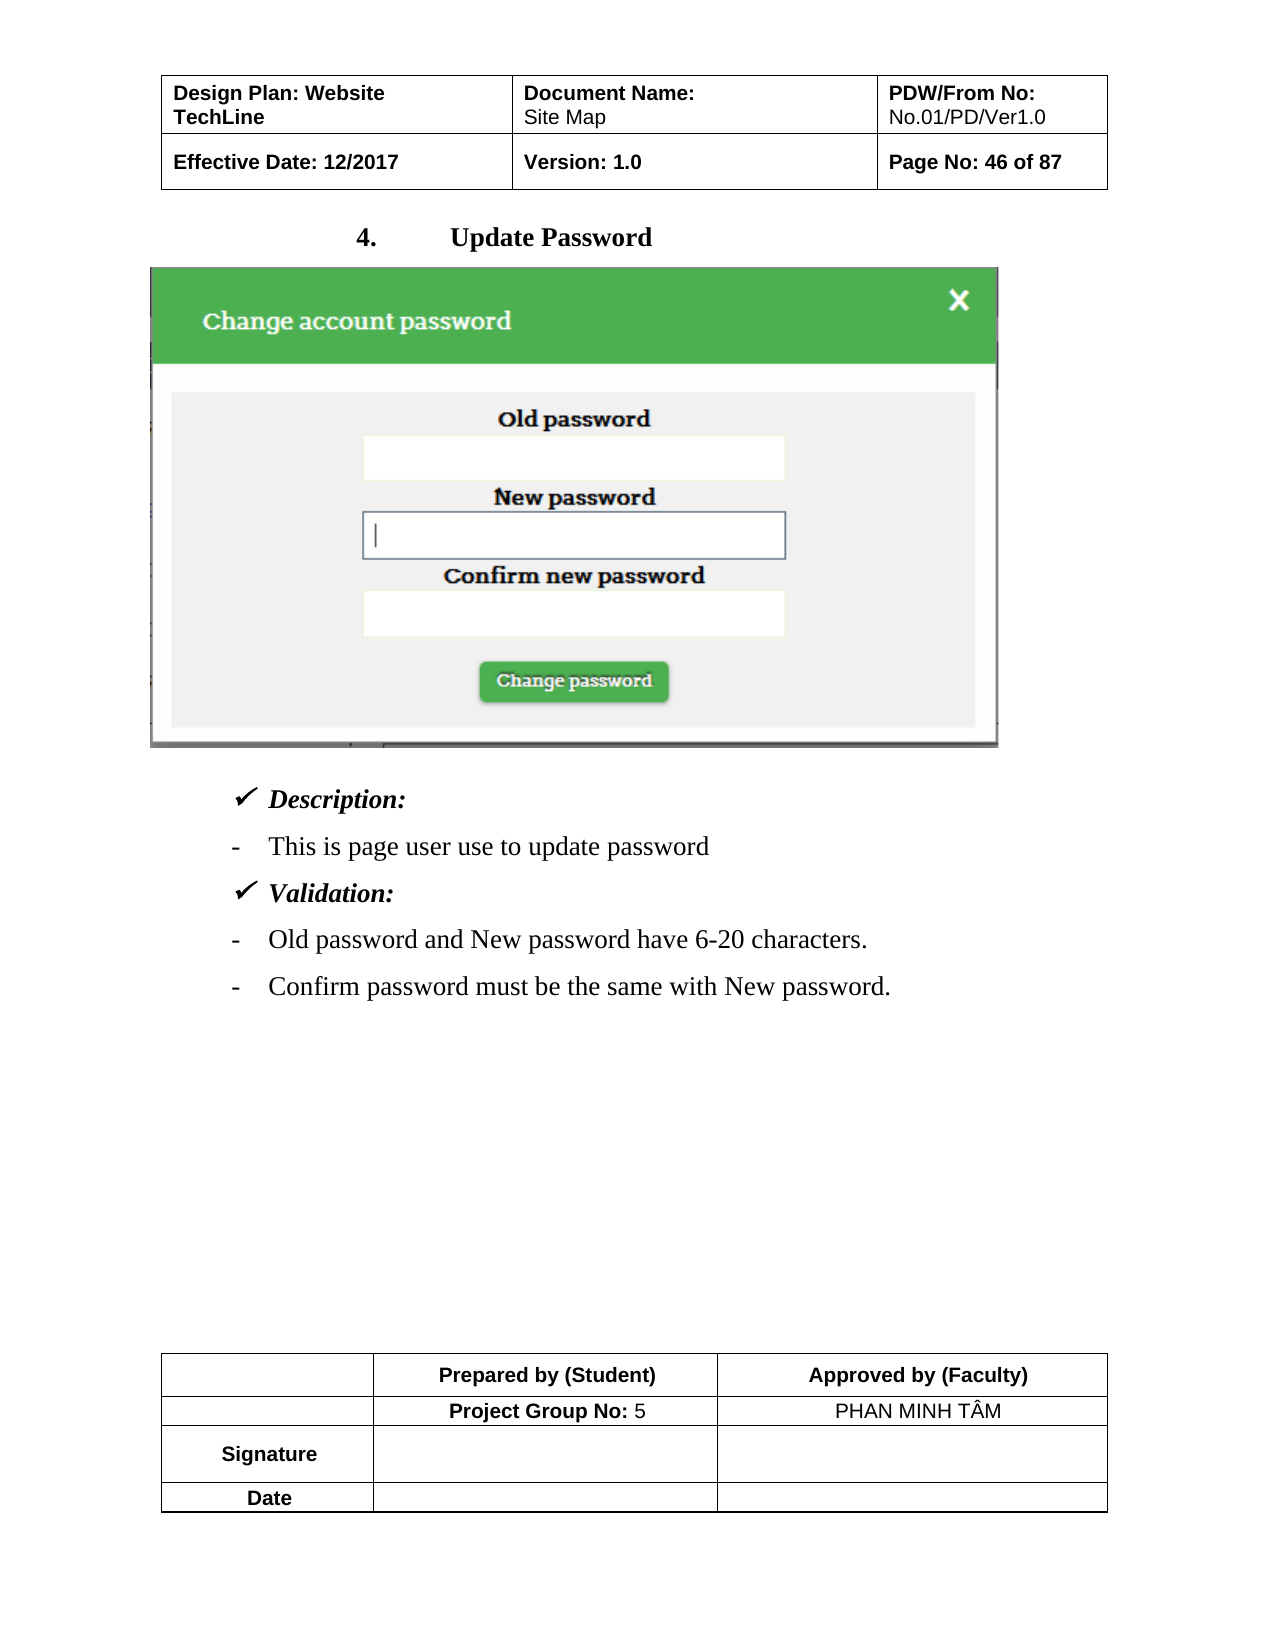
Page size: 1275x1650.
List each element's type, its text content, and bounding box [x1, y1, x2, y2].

picture [150, 267, 999, 748]
list Description: [231, 783, 1125, 814]
list Validation: [231, 877, 1125, 908]
list Update Password [356, 221, 1125, 252]
list Old password and New password have 6-20 characters. [231, 924, 1125, 955]
list This is page user use to update password [231, 830, 1125, 861]
list Confirm password must be the same with New password. [231, 970, 1125, 1001]
